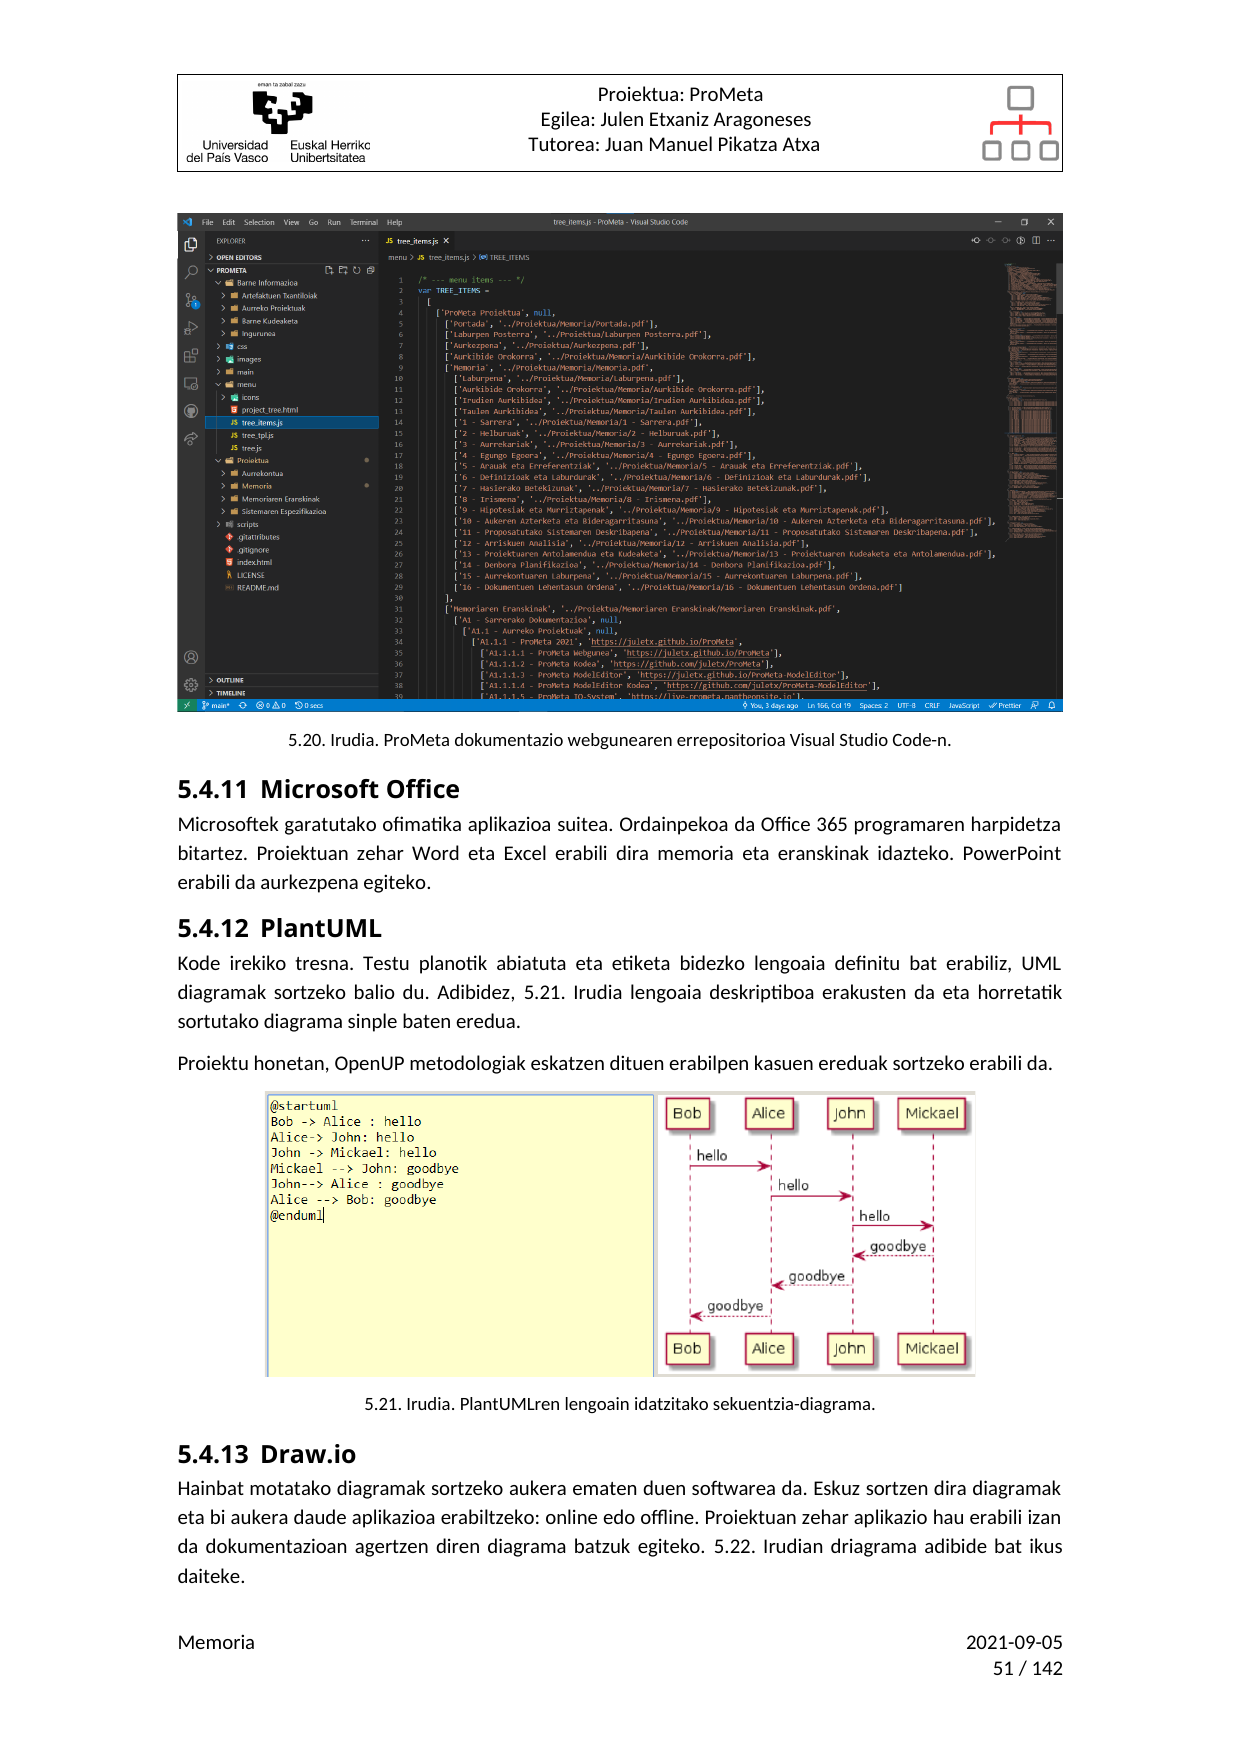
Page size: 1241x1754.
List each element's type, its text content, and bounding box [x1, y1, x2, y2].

picture [978, 80, 1060, 162]
subtitle Draw.io [177, 1436, 1063, 1470]
text Microsoftek garatutako ofimatika aplikazioa suitea. Ordainpekoa da Office 365 programaren harpidetza bitartez. Proiektuan zehar Word eta Excel erabili dira memoria eta eranskinak idazteko. PowerPoint erabili da aurkezpena egiteko. [177, 811, 1063, 895]
subtitle Microsoft Office [177, 772, 1063, 806]
picture [182, 81, 370, 162]
text Proiektu honetan, OpenUP metodologiak eskatzen dituen erabilpen kasuen ereduak sortzeko erabili da. [177, 1050, 1063, 1076]
subtitle PlantUML [177, 911, 1063, 945]
picture [177, 213, 1063, 712]
